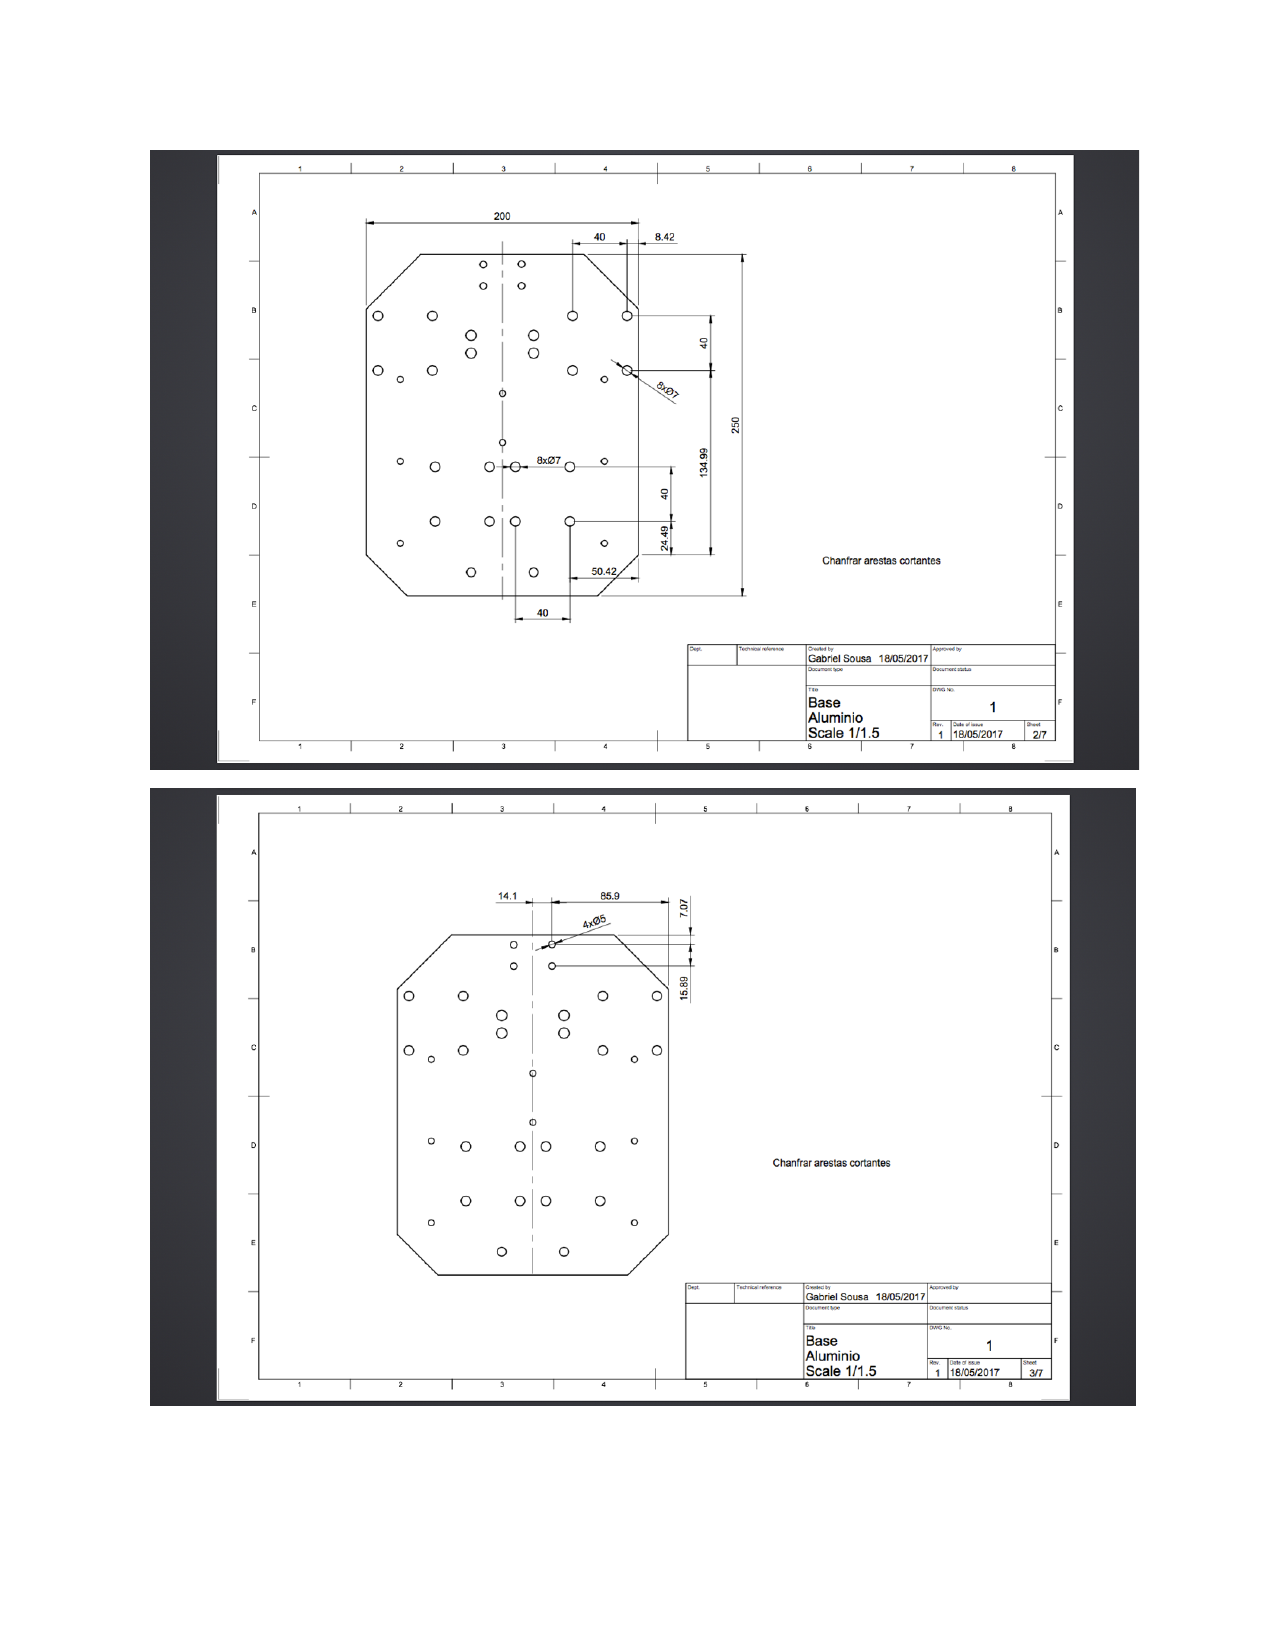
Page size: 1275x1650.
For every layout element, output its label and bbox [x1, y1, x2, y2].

picture [150, 150, 1140, 770]
picture [150, 788, 1136, 1406]
